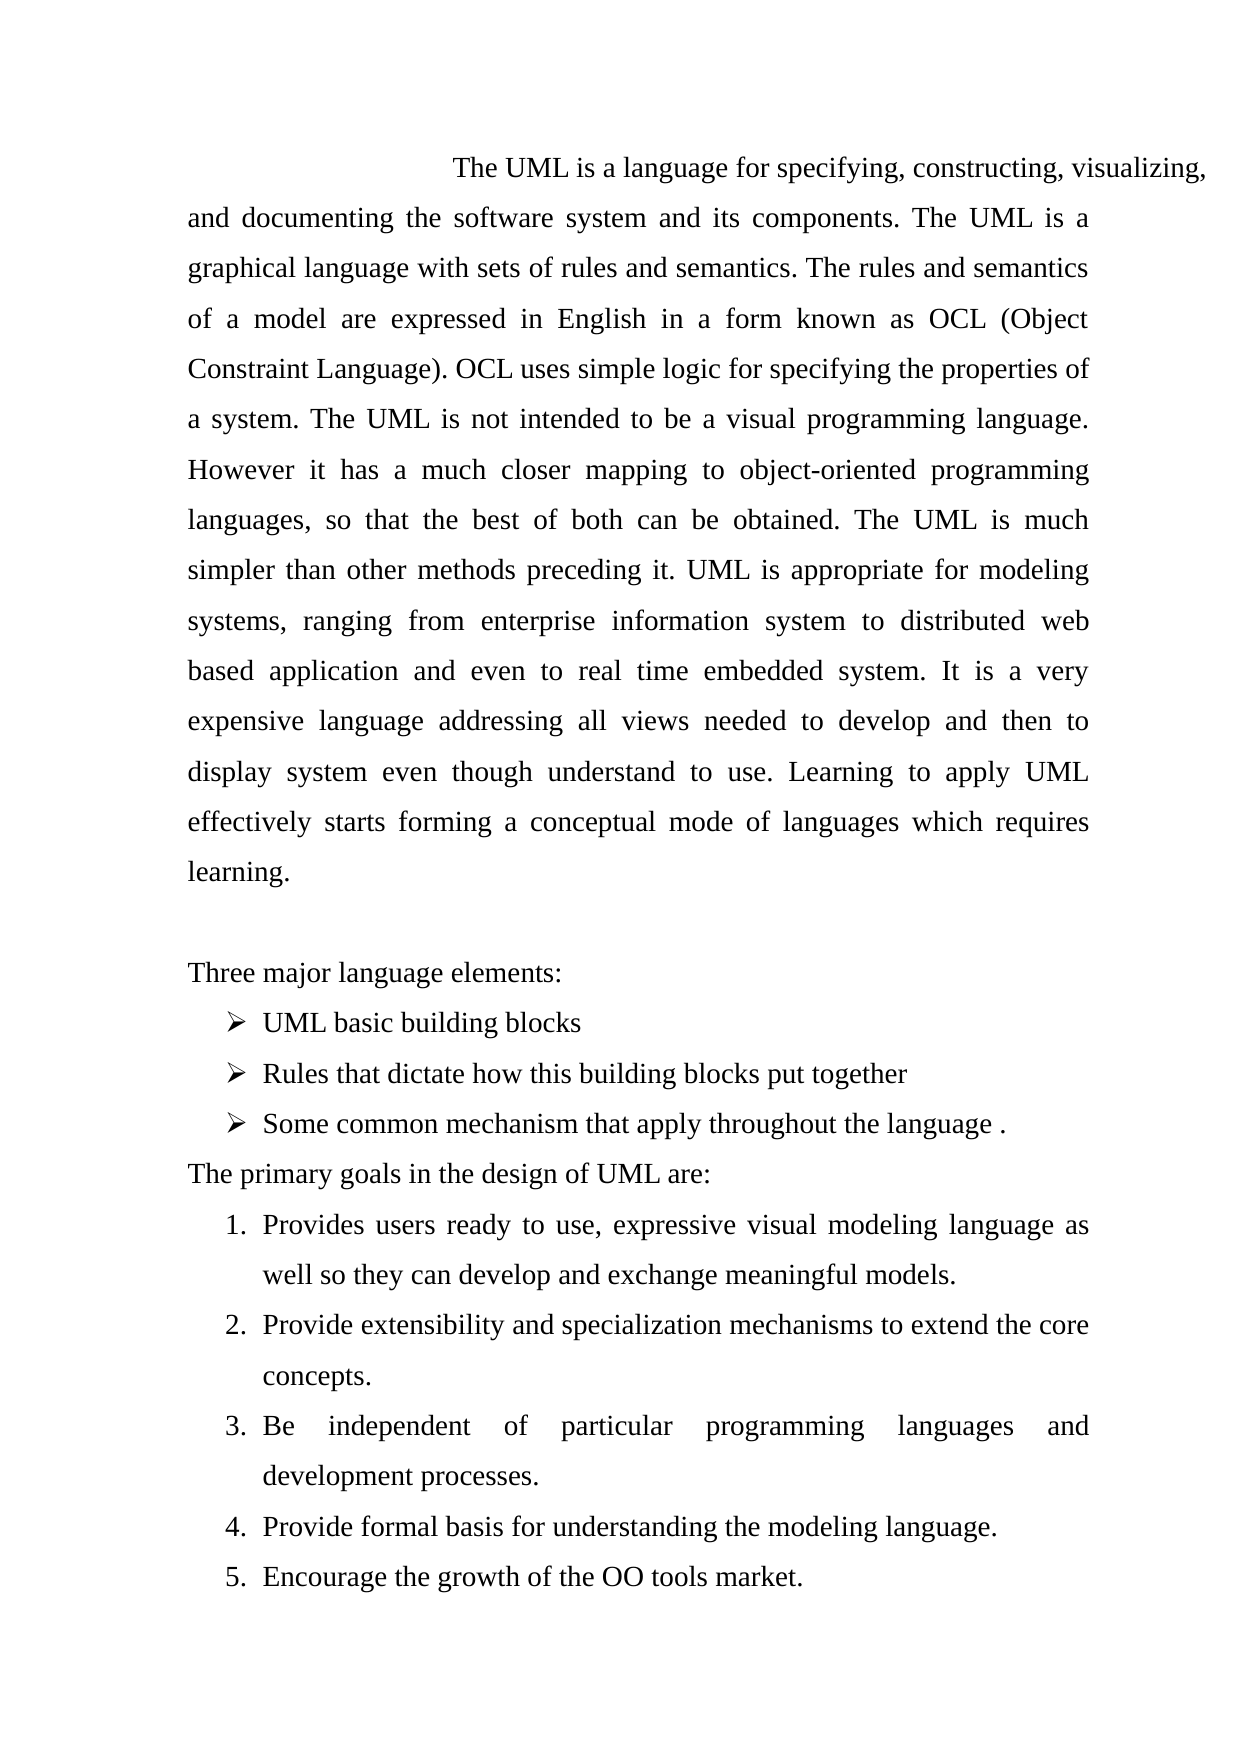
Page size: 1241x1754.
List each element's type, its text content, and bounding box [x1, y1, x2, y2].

list Provide extensibility and specialization mechanisms to extend the core concepts. [225, 1307, 1090, 1391]
text Three major language elements: [187, 955, 1090, 988]
list Provides users ready to use, expressive visual modeling language as well so they can develop and exchange meaningful models. [225, 1207, 1090, 1291]
text The UML is a language for specifying, constructing, visualizing, and documenting the software system and its components. The UML is a graphical language with sets of rules and semantics. The rules and semantics of a model are expressed in English in a form known as OCL (Object Constraint Language). OCL uses simple logic for specifying the properties of a system. The UML is not intended to be a visual programming language. However it has a much closer mapping to object-oriented programming languages, so that the best of both can be obtained. The UML is much simpler than other methods preceding it. UML is appropriate for modeling systems, ranging from enterprise information system to distributed web based application and even to real time embedded system. It is a very expensive language addressing all views needed to develop and then to display system even though understand to use. Learning to apply UML effectively starts forming a conceptual mode of languages which requires learning. [187, 150, 1090, 888]
list Some common mechanism that apply throughout the language . [225, 1106, 1090, 1140]
list Encourage the growth of the OO tools market. [225, 1559, 1090, 1593]
list Rules that dictate how this building blocks put together [225, 1056, 1090, 1089]
list Be independent of particular programming languages and development processes. [225, 1408, 1090, 1492]
list Provide formal basis for understanding the modeling language. [225, 1509, 1090, 1542]
text The primary goals in the design of UML are: [187, 1157, 1090, 1190]
list UML basic building blocks [225, 1005, 1090, 1039]
